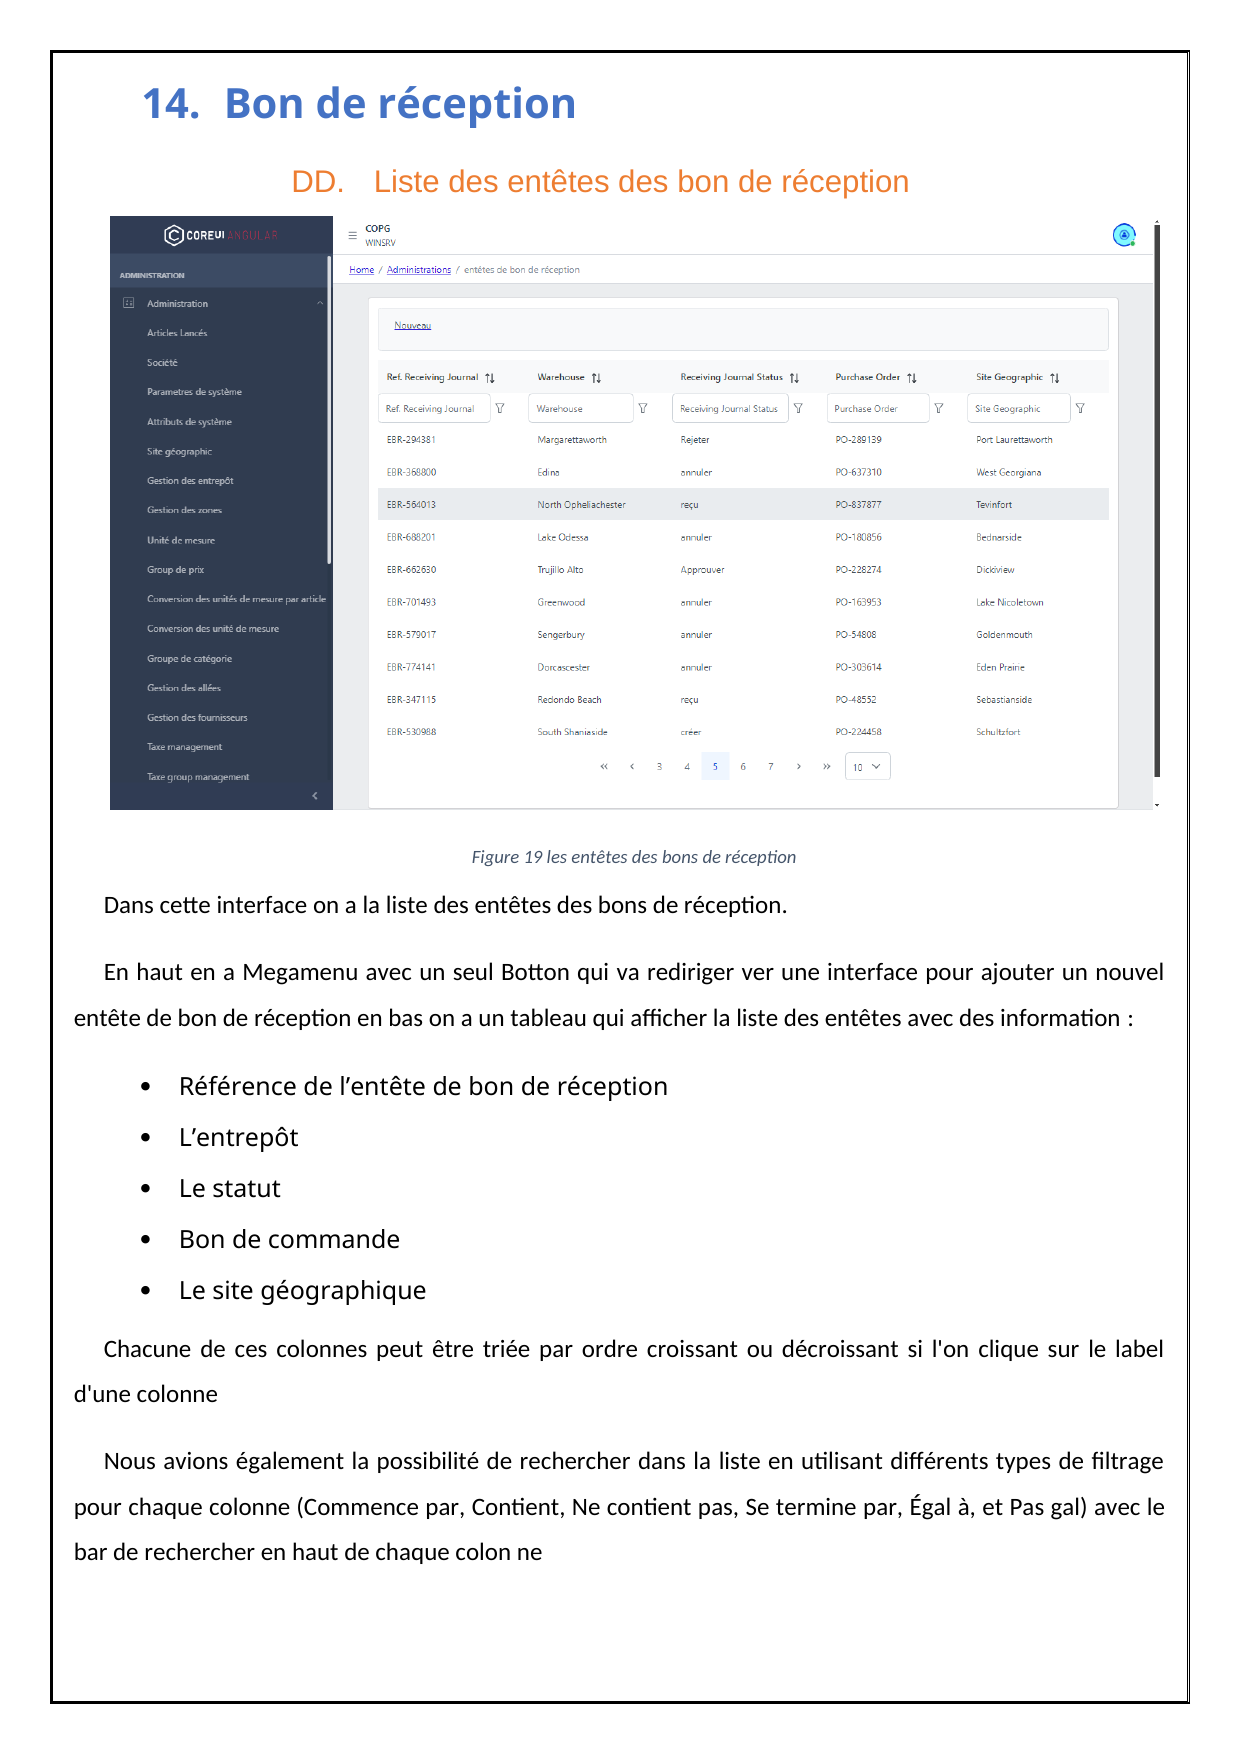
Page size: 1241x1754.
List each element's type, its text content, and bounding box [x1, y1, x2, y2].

list Référence de l’entête de bon de réception [141, 1068, 1167, 1102]
text Nous avions également la possibilité de rechercher dans la liste en utilisant différents types de filtrage pour chaque colonne (Commence par, Contient, Ne contient pas, Se termine par, Égal à, et Pas gal) avec le bar de rechercher en haut de chaque colon ne [73, 1445, 1167, 1567]
subtitle Liste des entêtes des bon de réception [261, 163, 1167, 199]
list Le site géographique [141, 1272, 1167, 1306]
text En haut en a Megamenu avec un seul Botton qui va rediriger ver une interface pour ajouter un nouvel entête de bon de réception en bas on a un tableau qui afficher la liste des entêtes avec des information : [73, 956, 1167, 1032]
text Figure 19 les entêtes des bons de réception [73, 846, 1167, 868]
list L’entrepôt [141, 1119, 1167, 1153]
list Bon de commande [141, 1221, 1167, 1255]
text Dans cette interface on a la liste des entêtes des bons de réception. [73, 889, 1167, 920]
picture [110, 216, 1160, 810]
text Chacune de ces colonnes peut être triée par ordre croissant ou décroissant si l'on clique sur le label d'une colonne [73, 1333, 1167, 1409]
list Le statut [141, 1170, 1167, 1204]
subtitle Bon de réception [141, 73, 1167, 130]
